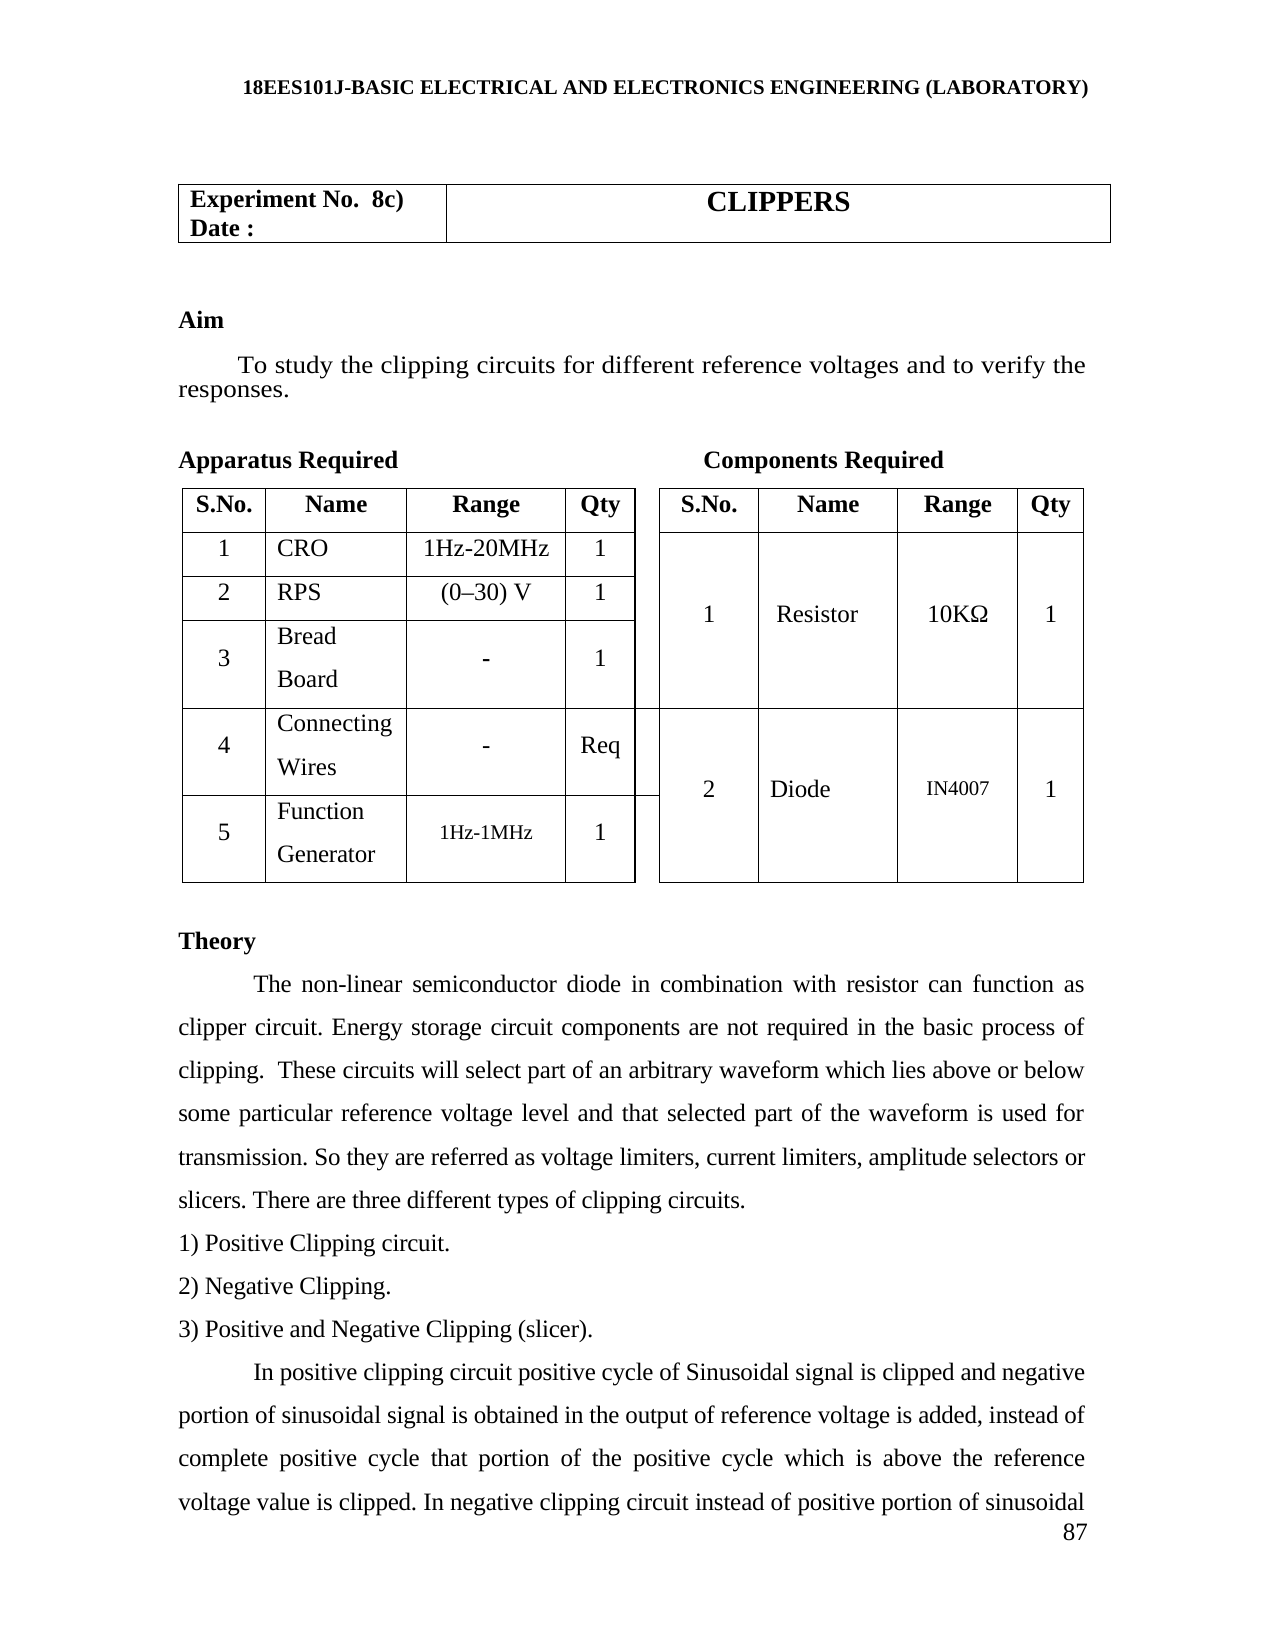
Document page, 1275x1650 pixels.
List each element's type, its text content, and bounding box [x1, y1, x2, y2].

table_cell RPS [266, 577, 406, 620]
text 2) Negative Clipping. [178, 1271, 1085, 1300]
table_cell 1 [566, 577, 634, 620]
table_header Range [898, 489, 1017, 532]
table_cell CRO [266, 533, 406, 576]
table_cell Resistor [759, 533, 897, 707]
table_cell - [407, 621, 565, 707]
table_cell Function Generator [266, 796, 406, 882]
table_cell 3 [183, 621, 265, 707]
table_cell IN4007 [898, 709, 1017, 882]
table_cell 1 [1018, 533, 1083, 707]
table_cell Diode [759, 709, 897, 882]
table_cell 1 [566, 621, 634, 707]
text Theory [178, 926, 1087, 955]
table_cell 2 [183, 577, 265, 620]
table_cell Bread Board [266, 621, 406, 707]
text Aim [178, 305, 1087, 334]
table_cell - [407, 709, 565, 795]
table_header S.No. [183, 489, 265, 532]
table_cell 1 [660, 533, 758, 707]
table_header S.No. [660, 489, 758, 532]
table_header [636, 488, 659, 707]
table_cell 10KΩ [898, 533, 1017, 707]
table_header CLIPPERS [447, 185, 1110, 242]
table_cell 1Hz-1MHz [407, 796, 565, 882]
table_header Range [407, 489, 565, 532]
text To study the clipping circuits for different reference voltages and to verify the responses. [178, 354, 1087, 402]
table_header Name [266, 489, 406, 532]
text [178, 1357, 1085, 1515]
text 1) Positive Clipping circuit. [178, 1228, 1085, 1257]
table_header Qty [566, 489, 634, 532]
text The non-linear semiconductor diode in combination with resistor can function as clipper circuit. Energy storage circuit components are not required in the basic process of clipping. These circuits will select part of an arbitrary waveform which lies above or below some particular reference voltage level and that selected part of the waveform is used for transmission. So they are referred as voltage limiters, current limiters, amplitude selectors or slicers. There are three different types of clipping circuits. [178, 969, 1085, 1213]
table_cell [636, 796, 659, 882]
table_header Experiment No. 8c) Date : [179, 185, 446, 242]
table_cell 1 [566, 796, 634, 882]
table_header Name [759, 489, 897, 532]
table_cell 1 [183, 533, 265, 576]
table_cell (0–30) V [407, 577, 565, 620]
table_cell 2 [660, 709, 758, 882]
table_cell 1 [1018, 709, 1083, 882]
table_cell Connecting Wires [266, 709, 406, 795]
table_header Qty [1018, 489, 1083, 532]
table_cell 4 [183, 709, 265, 795]
table_cell 5 [183, 796, 265, 882]
table_cell [636, 709, 659, 795]
text 3) Positive and Negative Clipping (slicer). [178, 1314, 1085, 1343]
table_cell 1 [566, 533, 634, 576]
table_cell 1Hz-20MHz [407, 533, 565, 576]
text Apparatus Required Components Required [178, 445, 1087, 474]
table_cell Req [566, 709, 634, 795]
